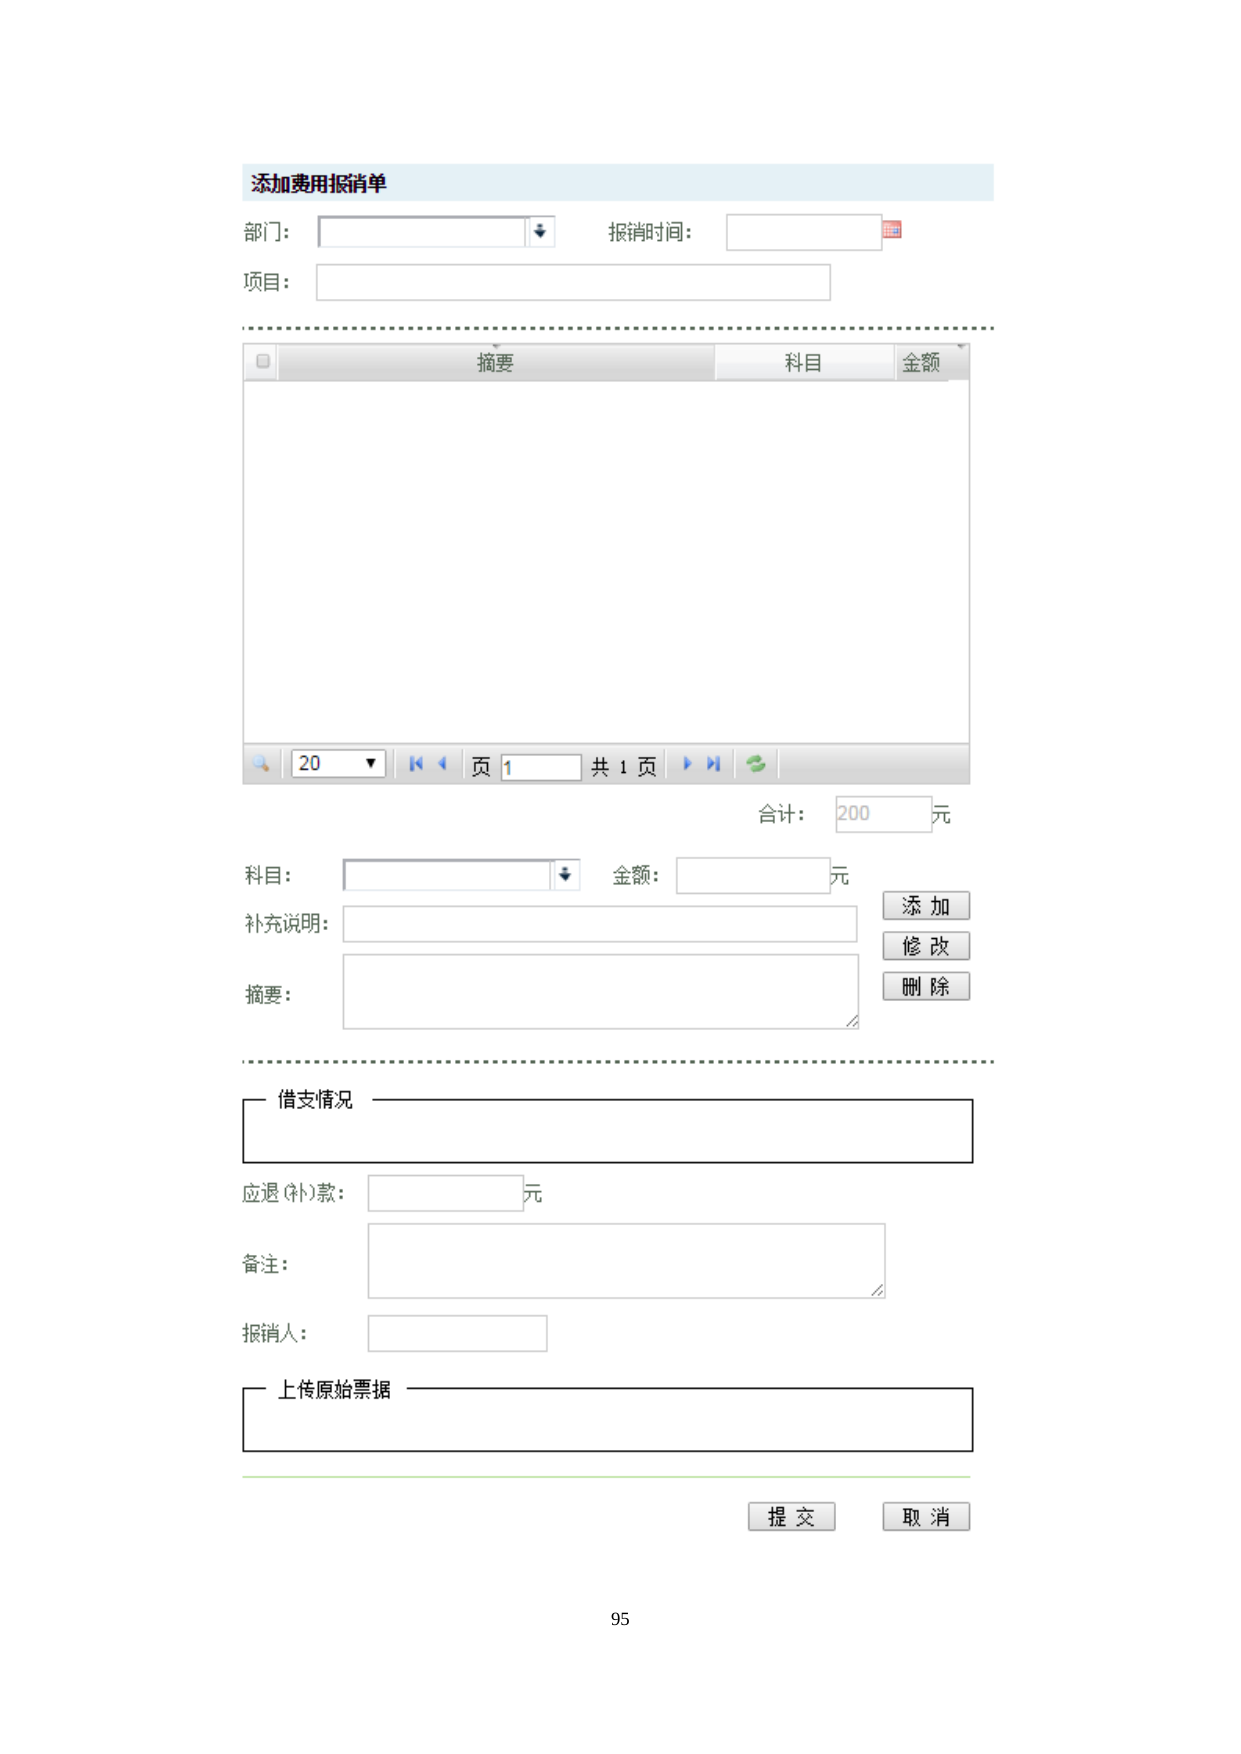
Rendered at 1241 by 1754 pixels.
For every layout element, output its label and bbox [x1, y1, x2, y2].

picture [224, 162, 1016, 1570]
